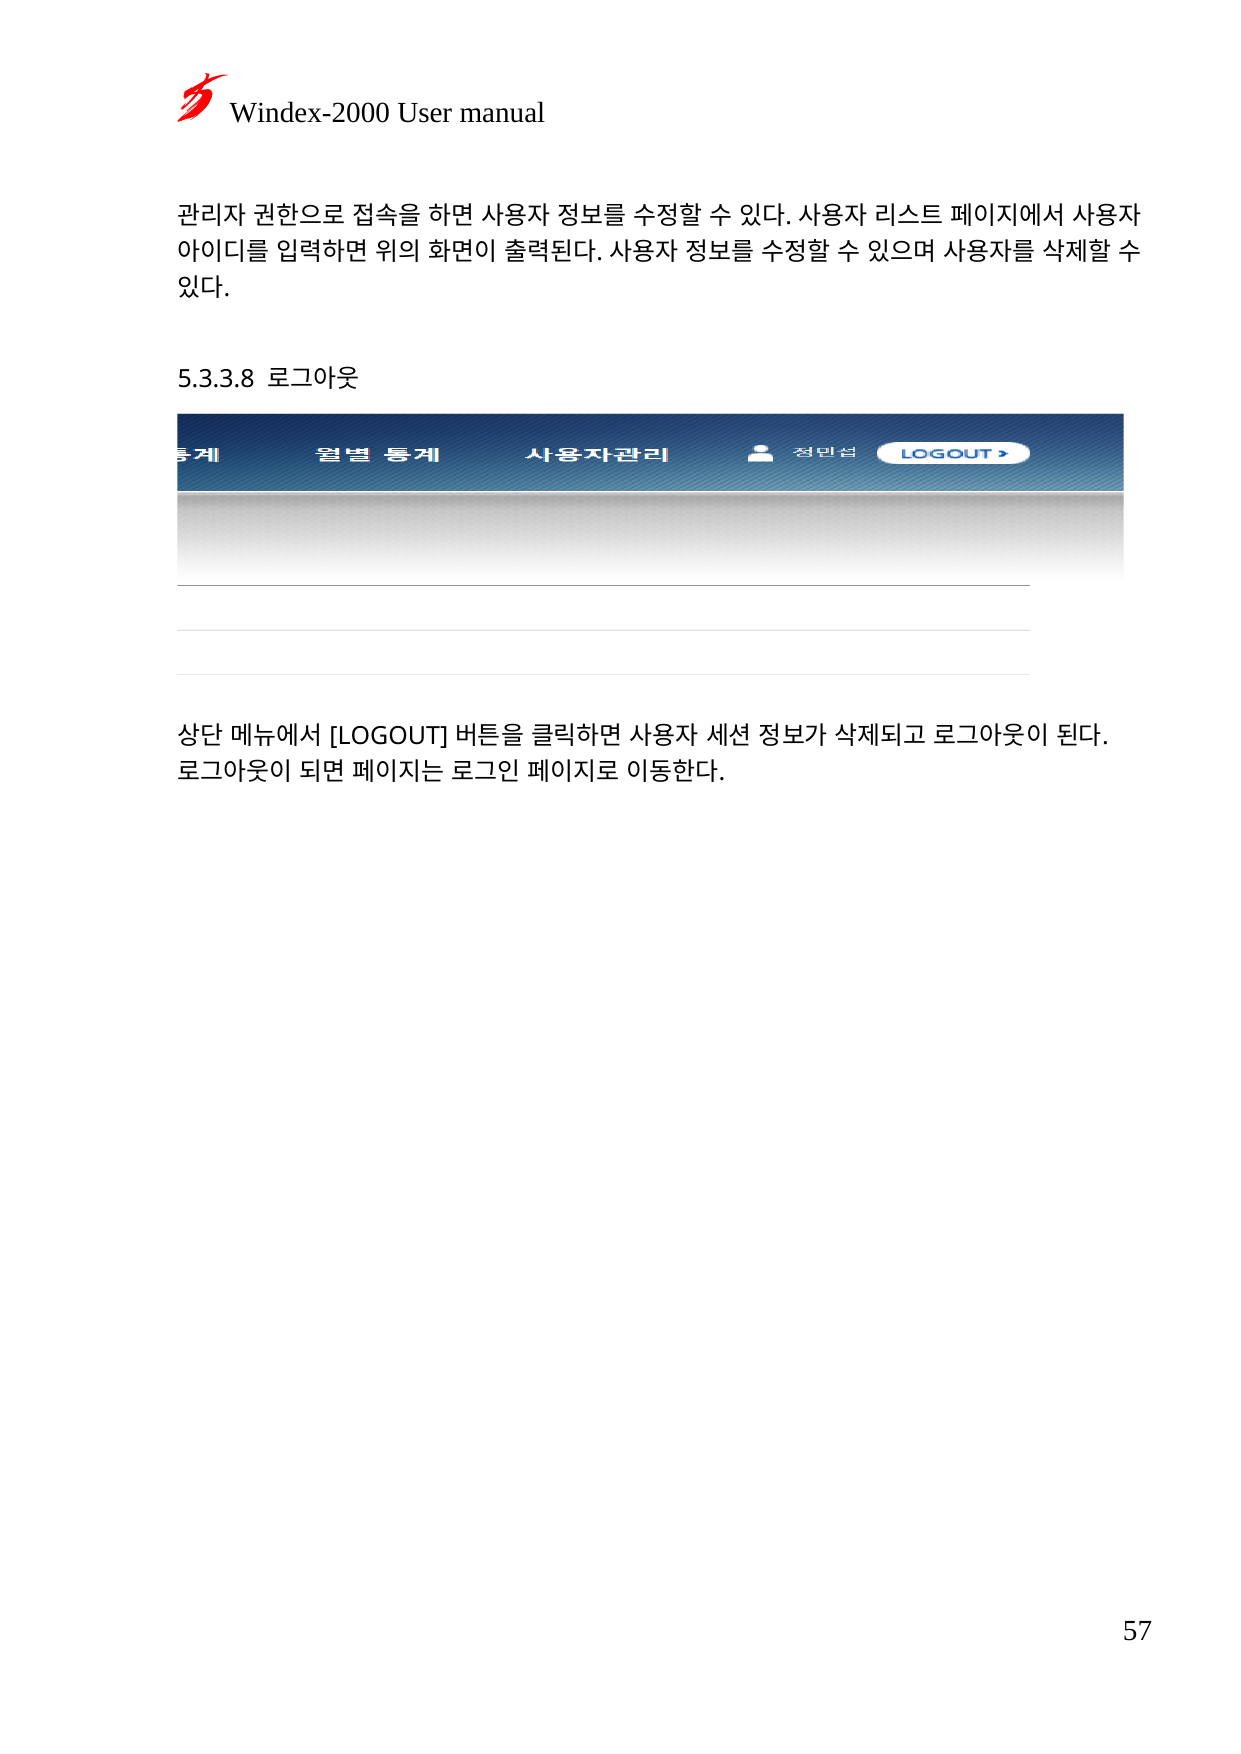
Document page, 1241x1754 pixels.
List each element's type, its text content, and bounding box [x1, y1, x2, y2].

picture [177, 413, 1124, 692]
text 로그아웃 [177, 359, 1152, 395]
picture [177, 73, 230, 122]
text 관리자 권한으로 접속을 하면 사용자 정보를 수정할 수 있다. 사용자 리스트 페이지에서 사용자 아이디를 입력하면 위의 화면이 출력된다. 사용자 정보를 수정할 수 있으며 사용자를 삭제할 수 있다. [177, 195, 1152, 304]
text 상단 메뉴에서 [LOGOUT] 버튼을 클릭하면 사용자 세션 정보가 삭제되고 로그아웃이 된다. 로그아웃이 되면 페이지는 로그인 페이지로 이동한다. [177, 716, 1152, 788]
